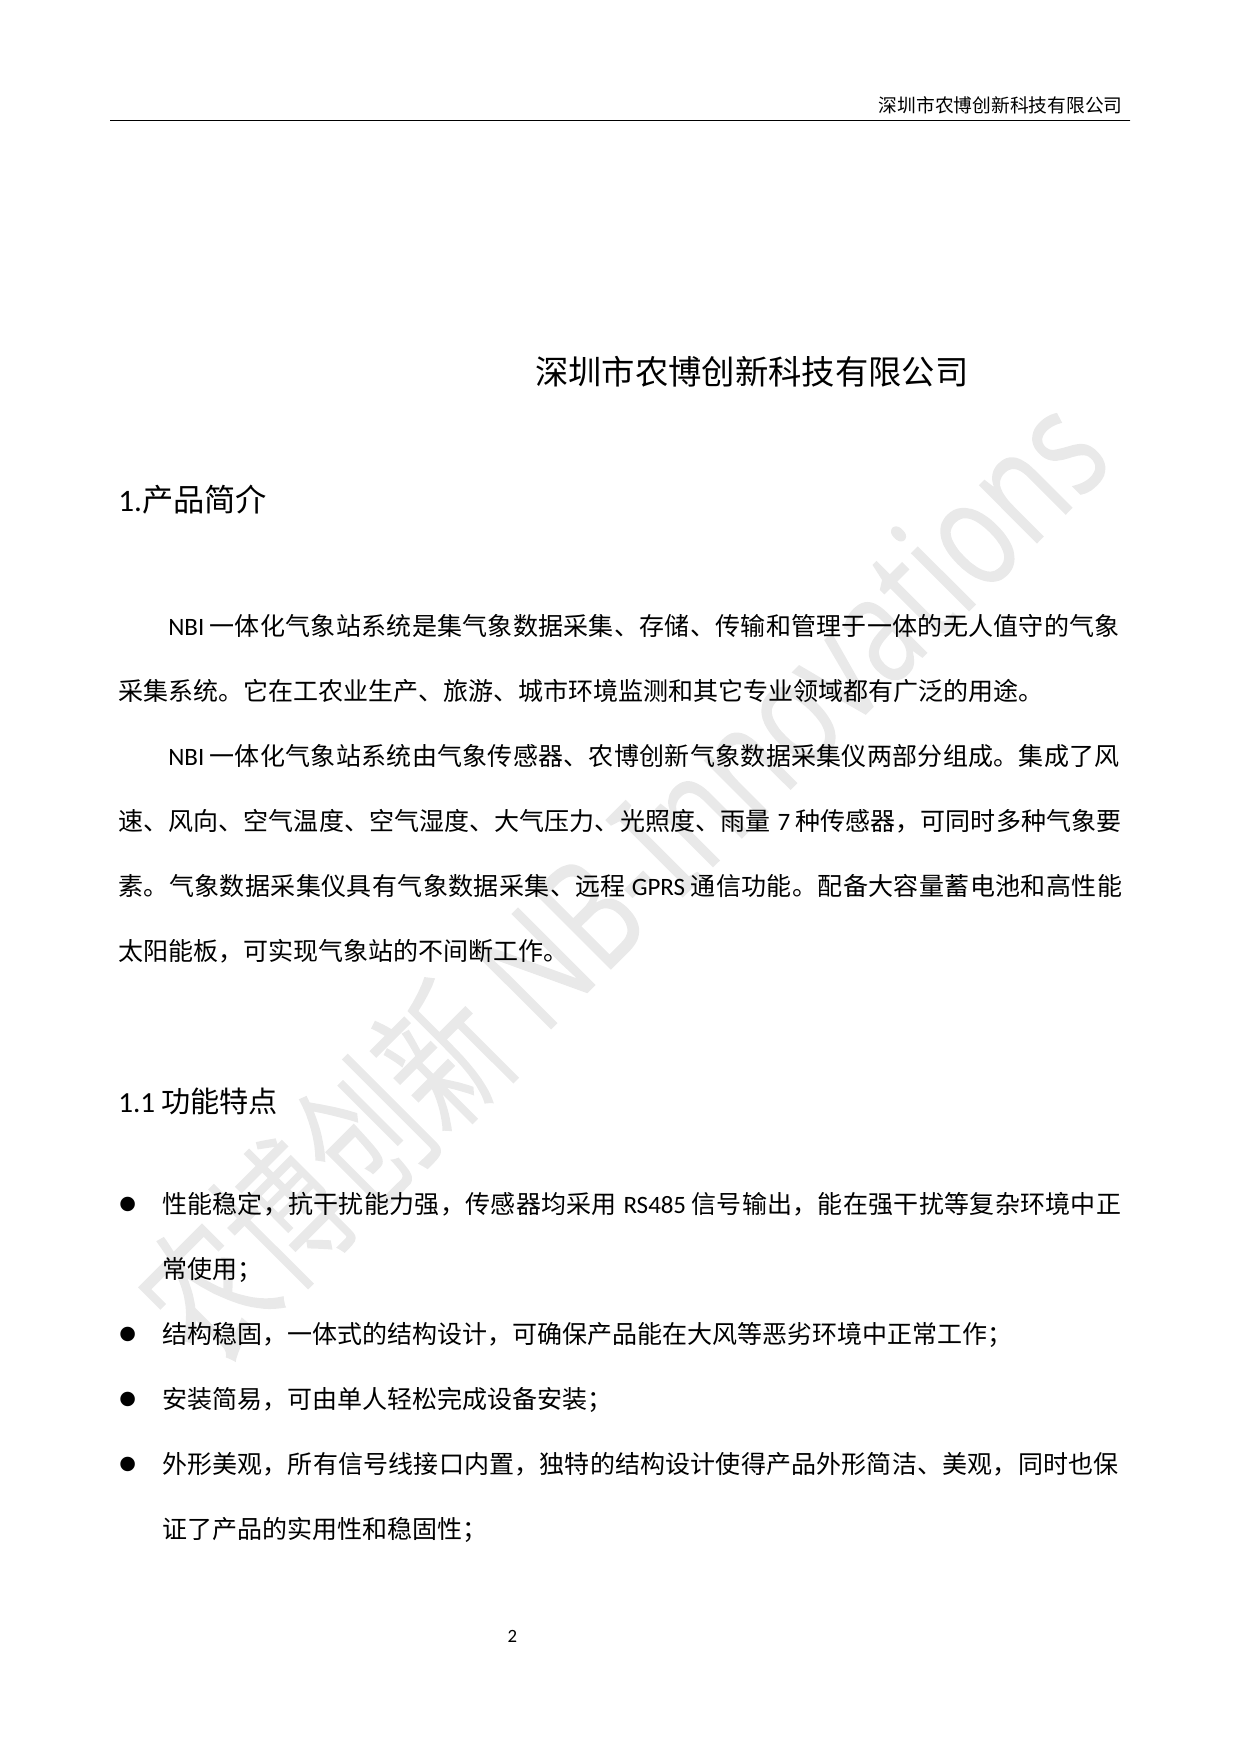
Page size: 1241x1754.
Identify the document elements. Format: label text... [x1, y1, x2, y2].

list 安装简易，可由单人轻松完成设备安装； [118, 1365, 1122, 1430]
text NBI一体化气象站系统由气象传感器、农博创新气象数据采集仪两部分组成。集成了风速、风向、空气温度、空气湿度、大气压力、光照度、雨量7种传感器，可同时多种气象要素。气象数据采集仪具有气象数据采集、远程GPRS通信功能。配备大容量蓄电池和高性能太阳能板，可实现气象站的不间断工作。 [118, 722, 1122, 982]
text 1.产品简介 [118, 465, 1122, 530]
list 外形美观，所有信号线接口内置，独特的结构设计使得产品外形简洁、美观，同时也保证了产品的实用性和稳固性； [118, 1430, 1122, 1560]
list 性能稳定，抗干扰能力强，传感器均采用RS485信号输出，能在强干扰等复杂环境中正常使用； [118, 1170, 1122, 1300]
text NBI一体化气象站系统是集气象数据采集、存储、传输和管理于一体的无人值守的气象采集系统。它在工农业生产、旅游、城市环境监测和其它专业领域都有广泛的用途。 [118, 592, 1122, 722]
list 结构稳固，一体式的结构设计，可确保产品能在大风等恶劣环境中正常工作； [118, 1300, 1122, 1365]
text 1.1功能特点 [118, 1068, 1122, 1133]
text 深圳市农博创新科技有限公司 [118, 337, 1122, 402]
